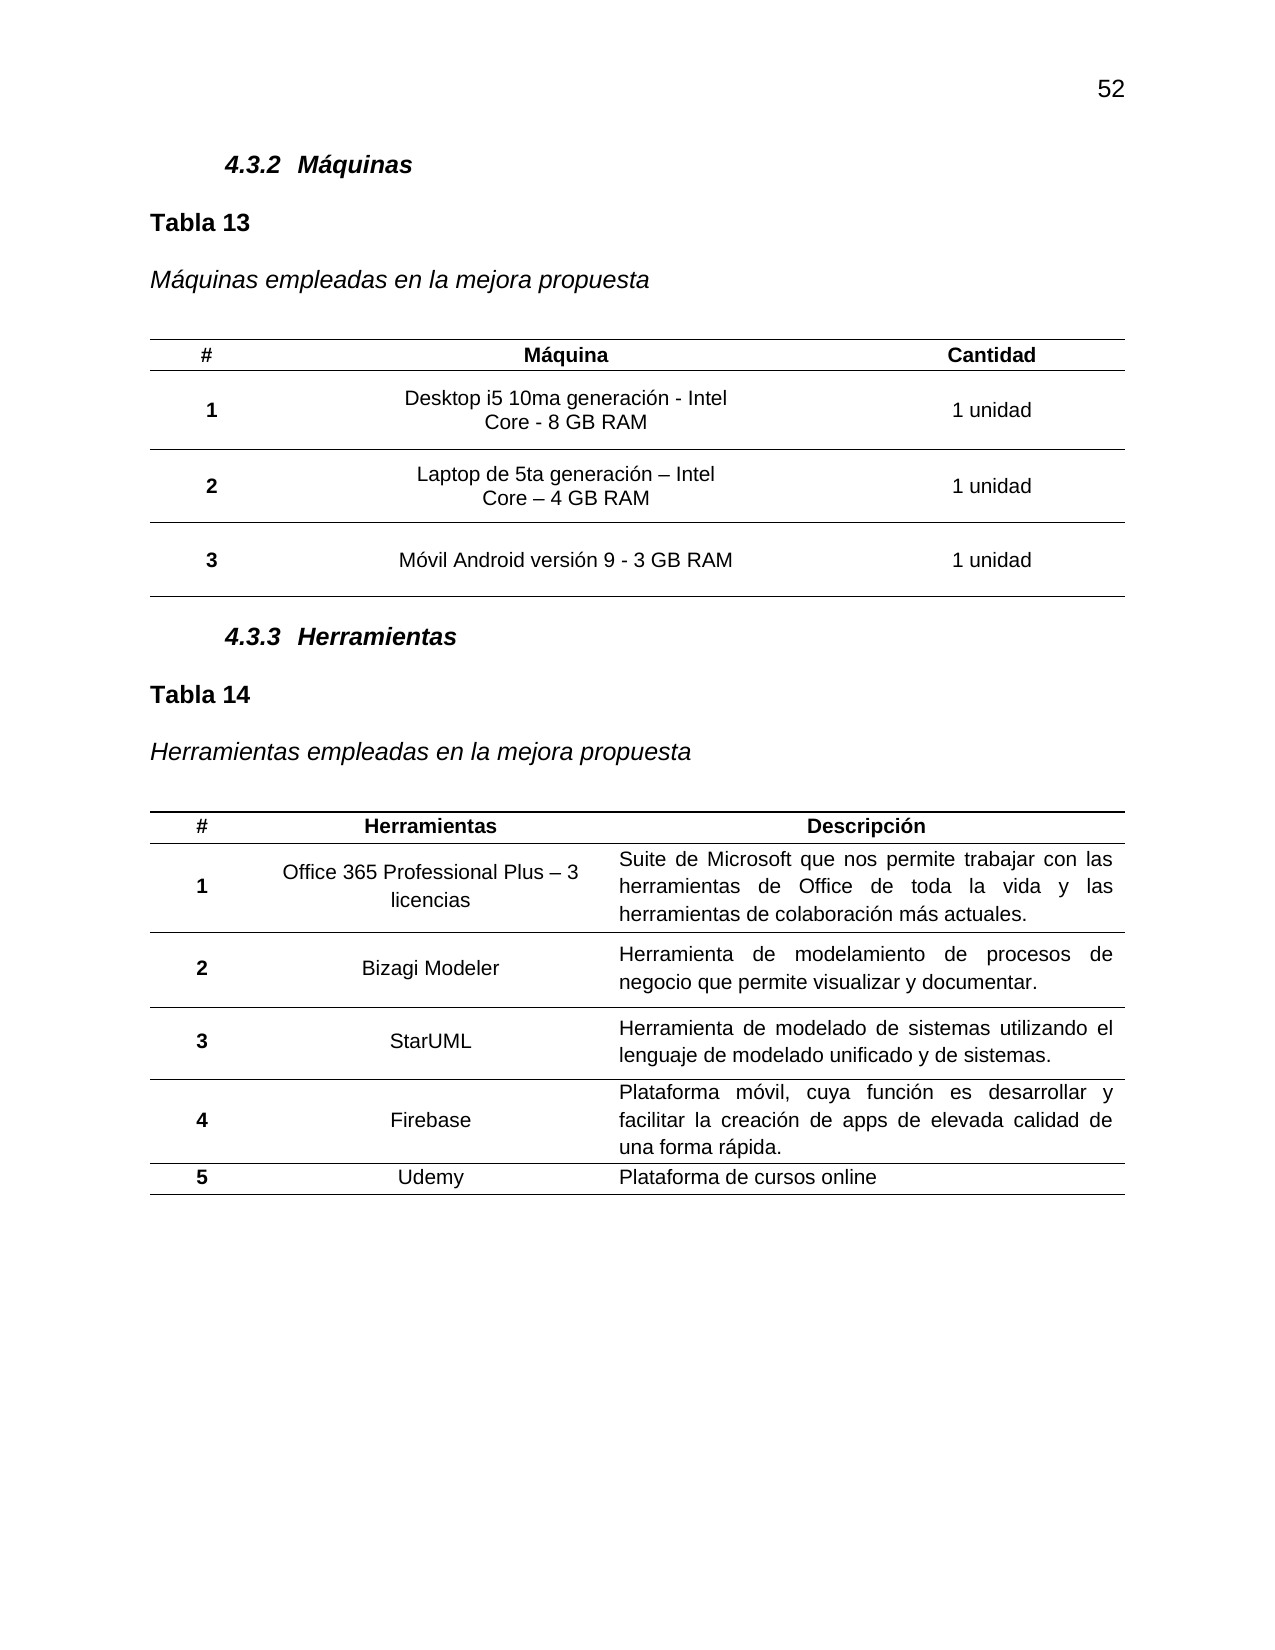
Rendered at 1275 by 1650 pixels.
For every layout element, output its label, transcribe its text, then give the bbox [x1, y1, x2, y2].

table_header Descripción [608, 813, 1125, 843]
subtitle Máquinas [225, 150, 1125, 179]
text Tabla 13 Máquinas empleadas en la mejora propuesta [150, 207, 1125, 294]
table_cell 2 [150, 450, 273, 522]
table_cell Desktop i5 10ma generación - Intel Core - 8 GB RAM [273, 371, 858, 449]
table_cell StarUML [254, 1008, 608, 1079]
table_cell Suite de Microsoft que nos permite trabajar con las herramientas de Office de toda la vida y las herramientas de colaboración más actuales. [608, 844, 1125, 932]
table_cell 3 [150, 1008, 253, 1079]
table_header # [150, 813, 253, 843]
table_cell Herramienta de modelado de sistemas utilizando el lenguaje de modelado unificado y de sistemas. [608, 1008, 1125, 1079]
text Tabla 14 Herramientas empleadas en la mejora propuesta [150, 680, 1125, 766]
table_cell Laptop de 5ta generación – Intel Core – 4 GB RAM [273, 450, 858, 522]
table_header # [150, 340, 273, 370]
table_cell 2 [150, 933, 253, 1007]
table_cell 1 unidad [859, 450, 1125, 522]
table_cell 1 unidad [859, 523, 1125, 596]
table_cell 4 [150, 1080, 253, 1163]
table_header Cantidad [859, 340, 1125, 370]
table_cell 1 [150, 844, 253, 932]
subtitle Herramientas [225, 622, 1125, 651]
table_cell Office 365 Professional Plus – 3 licencias [254, 844, 608, 932]
table_cell 1 [150, 371, 273, 449]
table_cell Plataforma móvil, cuya función es desarrollar y facilitar la creación de apps de elevada calidad de una forma rápida. [608, 1080, 1125, 1163]
table_header Máquina [273, 340, 858, 370]
table_cell 1 unidad [859, 371, 1125, 449]
table_cell Herramienta de modelamiento de procesos de negocio que permite visualizar y documentar. [608, 933, 1125, 1007]
table_cell Plataforma de cursos online [608, 1164, 1125, 1194]
table_cell Firebase [254, 1080, 608, 1163]
table_cell 3 [150, 523, 273, 596]
table_cell Móvil Android versión 9 - 3 GB RAM [273, 523, 858, 596]
table_cell Bizagi Modeler [254, 933, 608, 1007]
table_header Herramientas [254, 813, 608, 843]
table_cell Udemy [254, 1164, 608, 1194]
table_cell 5 [150, 1164, 253, 1194]
